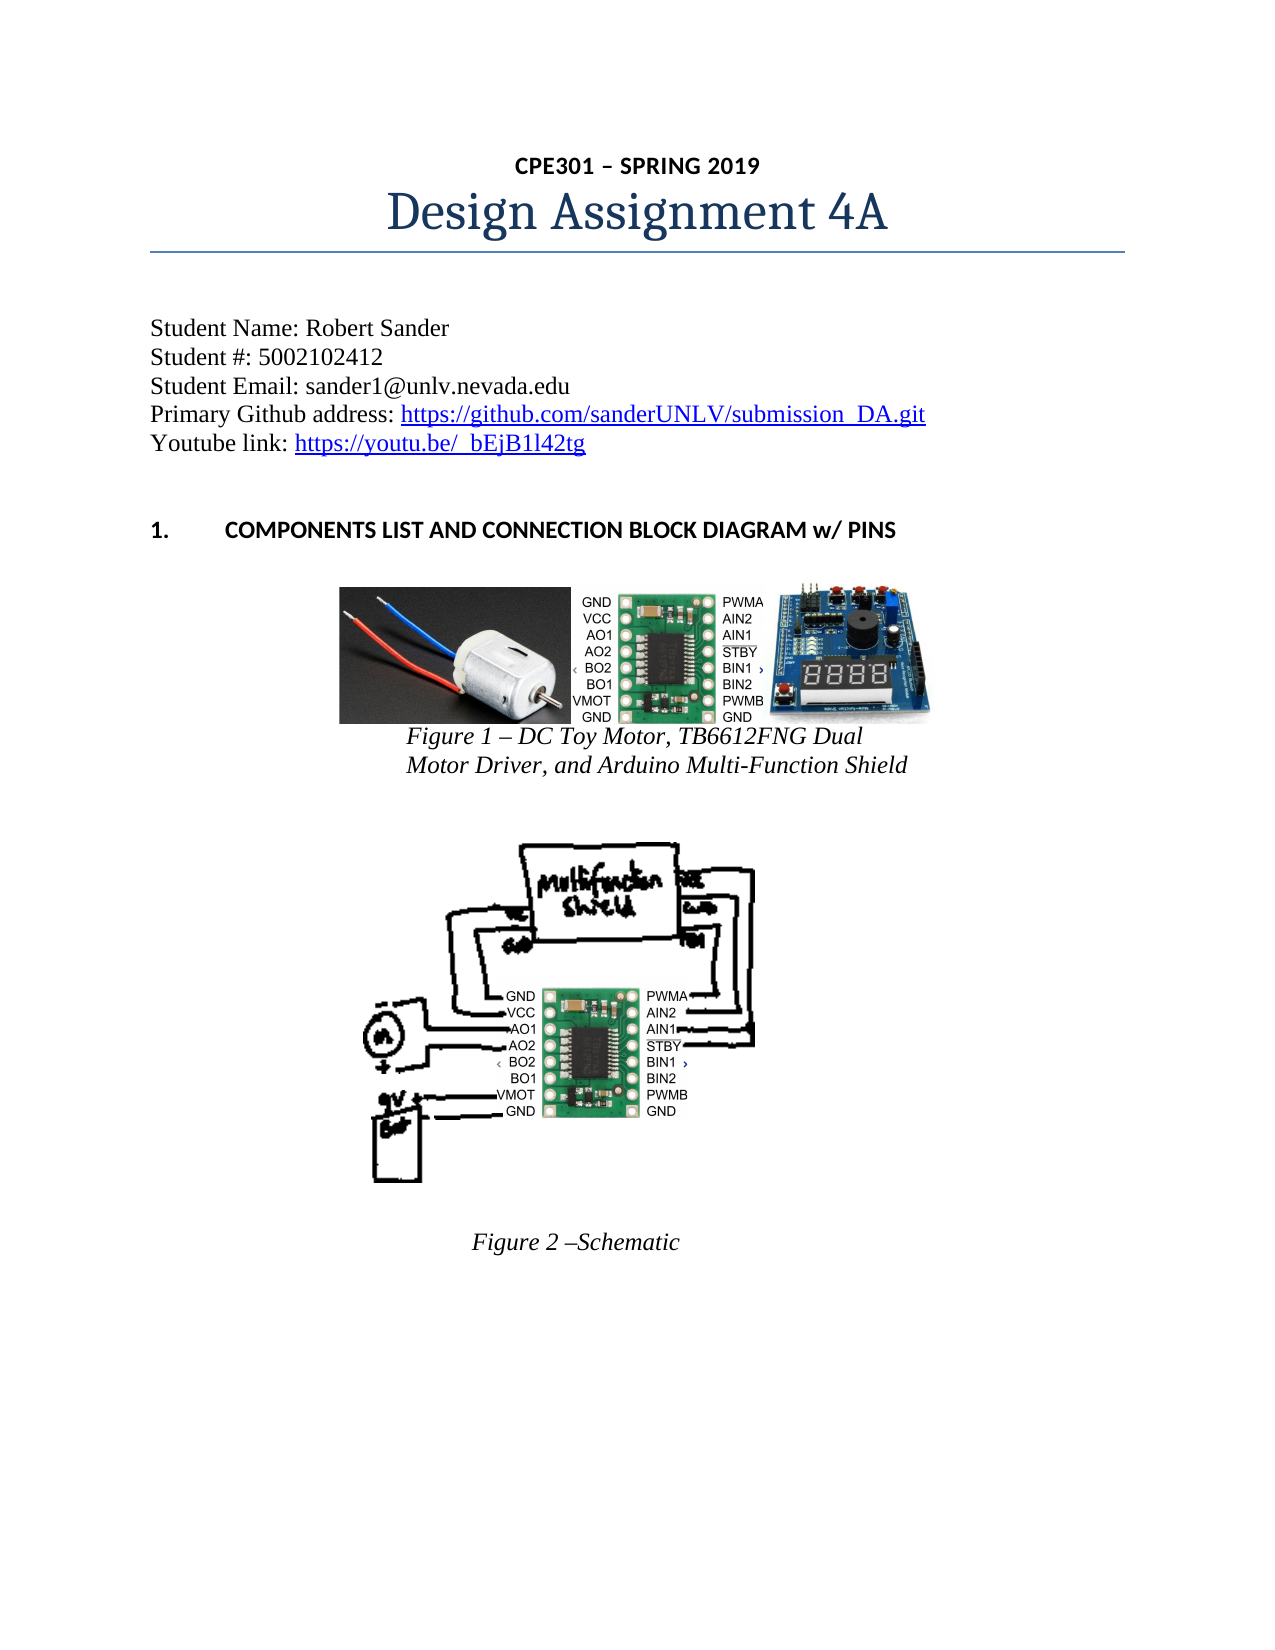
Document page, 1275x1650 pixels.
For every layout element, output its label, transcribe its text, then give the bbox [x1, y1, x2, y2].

picture [339, 573, 936, 724]
text CPE301 – SPRING 2019 [150, 150, 1125, 181]
text Student Name: Robert Sander [150, 313, 1125, 342]
list COMPONENTS LIST AND CONNECTION BLOCK DIAGRAM w/ PINS [150, 514, 1125, 545]
picture [363, 842, 755, 1183]
title Design Assignment 4A [150, 181, 1125, 251]
text Student #: 5002102412 [150, 342, 1125, 371]
text Primary Github address: https://github.com/sanderUNLV/submission_DA.git [150, 399, 1125, 428]
text Youtube link: https://youtu.be/_bEjB1l42tg [150, 428, 1125, 457]
text Student Email: sander1@unlv.nevada.edu [150, 371, 1125, 399]
